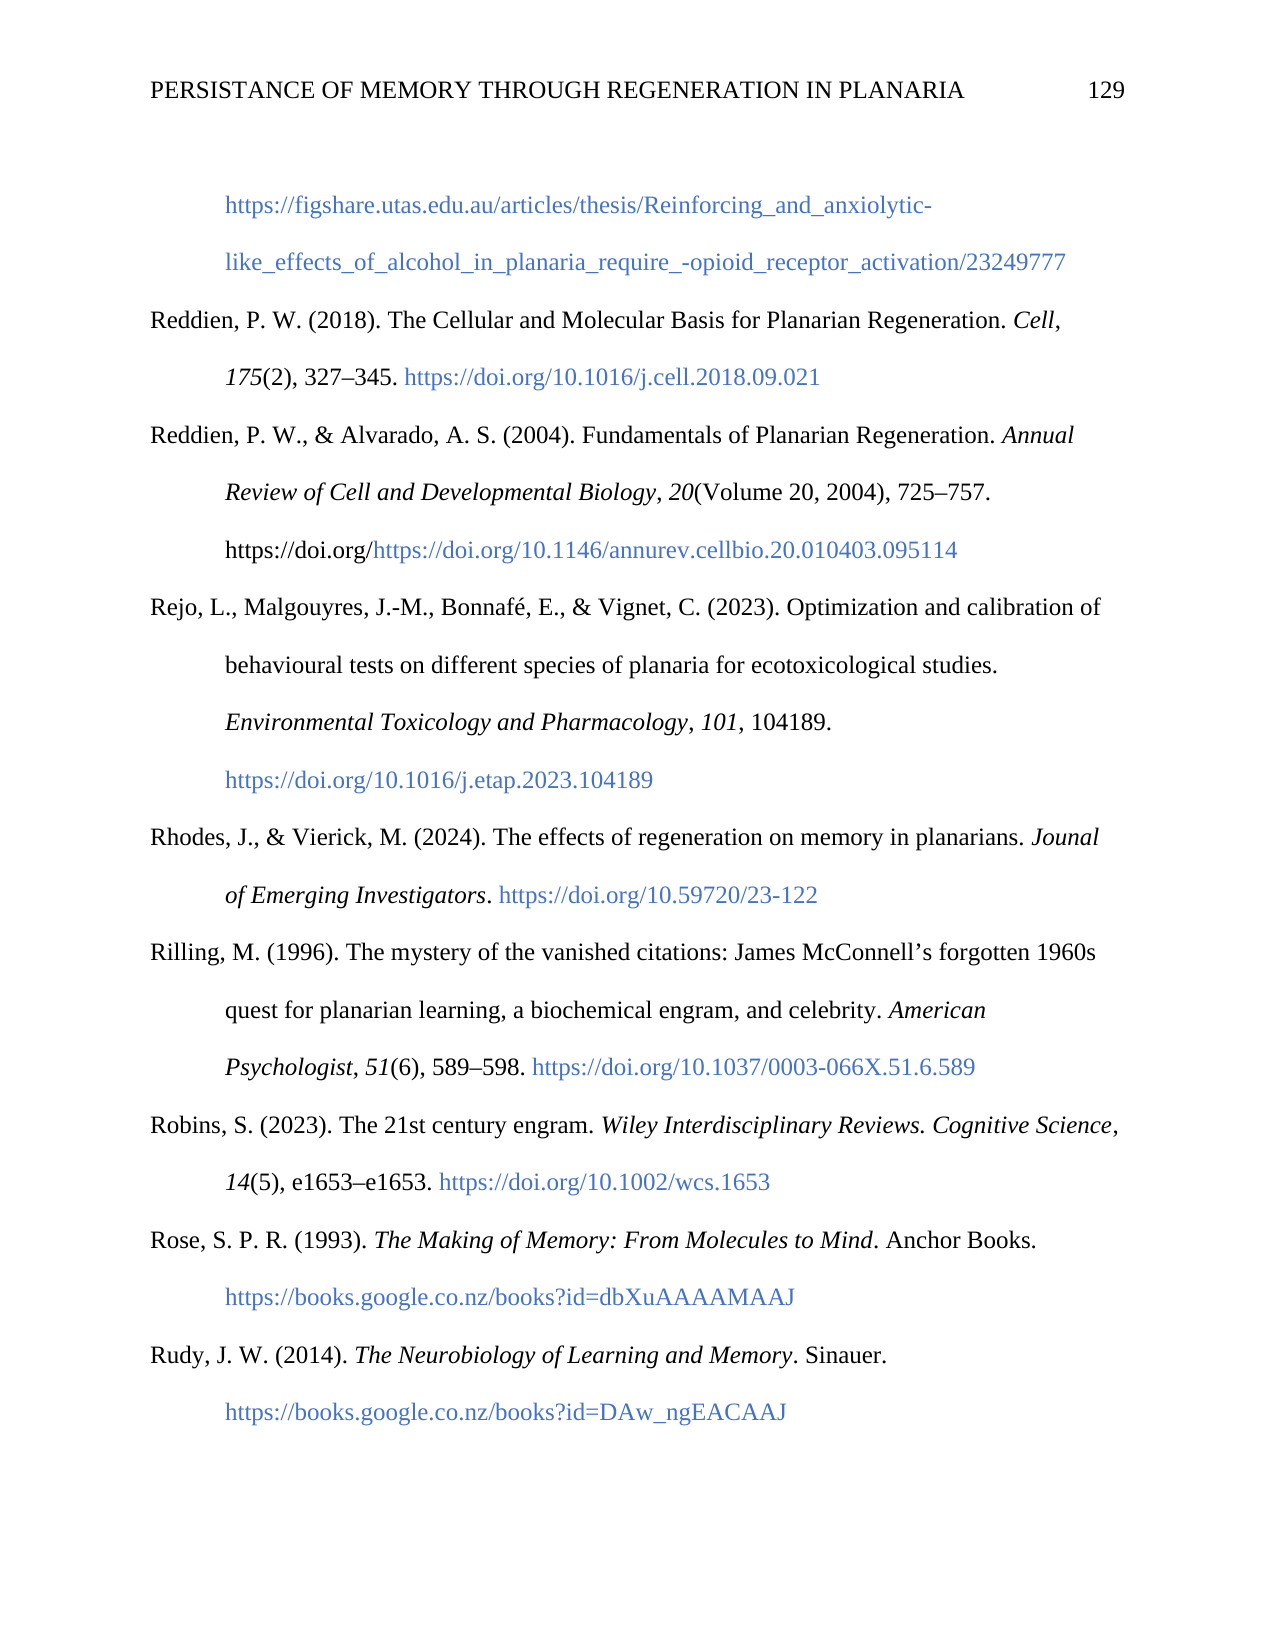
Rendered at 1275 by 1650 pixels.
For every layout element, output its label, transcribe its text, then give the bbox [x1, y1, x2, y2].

text Rilling, M. (1996). The mystery of the vanished citations: James McConnell’s forgotten 1960s quest for planarian learning, a biochemical engram, and celebrity. American Psychologist, 51(6), 589–598. https://doi.org/10.1037/0003-066X.51.6.589 [150, 937, 1125, 1081]
text Robins, S. (2023). The 21st century engram. Wiley Interdisciplinary Reviews. Cognitive Science, 14(5), e1653–e1653. https://doi.org/10.1002/wcs.1653 [150, 1110, 1125, 1196]
text Rose, S. P. R. (1993). The Making of Memory: From Molecules to Mind. Anchor Books. https://books.google.co.nz/books?id=dbXuAAAAMAAJ [150, 1225, 1125, 1311]
text Reddien, P. W., & Alvarado, A. S. (2004). Fundamentals of Planarian Regeneration. Annual Review of Cell and Developmental Biology, 20(Volume 20, 2004), 725–757. https://doi.org/https://doi.org/10.1146/annurev.cellbio.20.010403.095114 [150, 420, 1125, 564]
text Rejo, L., Malgouyres, J.-M., Bonnafé, E., & Vignet, C. (2023). Optimization and calibration of behavioural tests on different species of planaria for ecotoxicological studies. Environmental Toxicology and Pharmacology, 101, 104189. https://doi.org/10.1016/j.etap.2023.104189 [150, 592, 1125, 794]
text Rhodes, J., & Vierick, M. (2024). The effects of regeneration on memory in planarians. Jounal of Emerging Investigators. https://doi.org/10.59720/23-122 [150, 822, 1125, 909]
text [150, 190, 1125, 276]
text Reddien, P. W. (2018). The Cellular and Molecular Basis for Planarian Regeneration. Cell, 175(2), 327–345. https://doi.org/10.1016/j.cell.2018.09.021 [150, 305, 1125, 391]
text Rudy, J. W. (2014). The Neurobiology of Learning and Memory. Sinauer. https://books.google.co.nz/books?id=DAw_ngEACAAJ [150, 1340, 1125, 1426]
